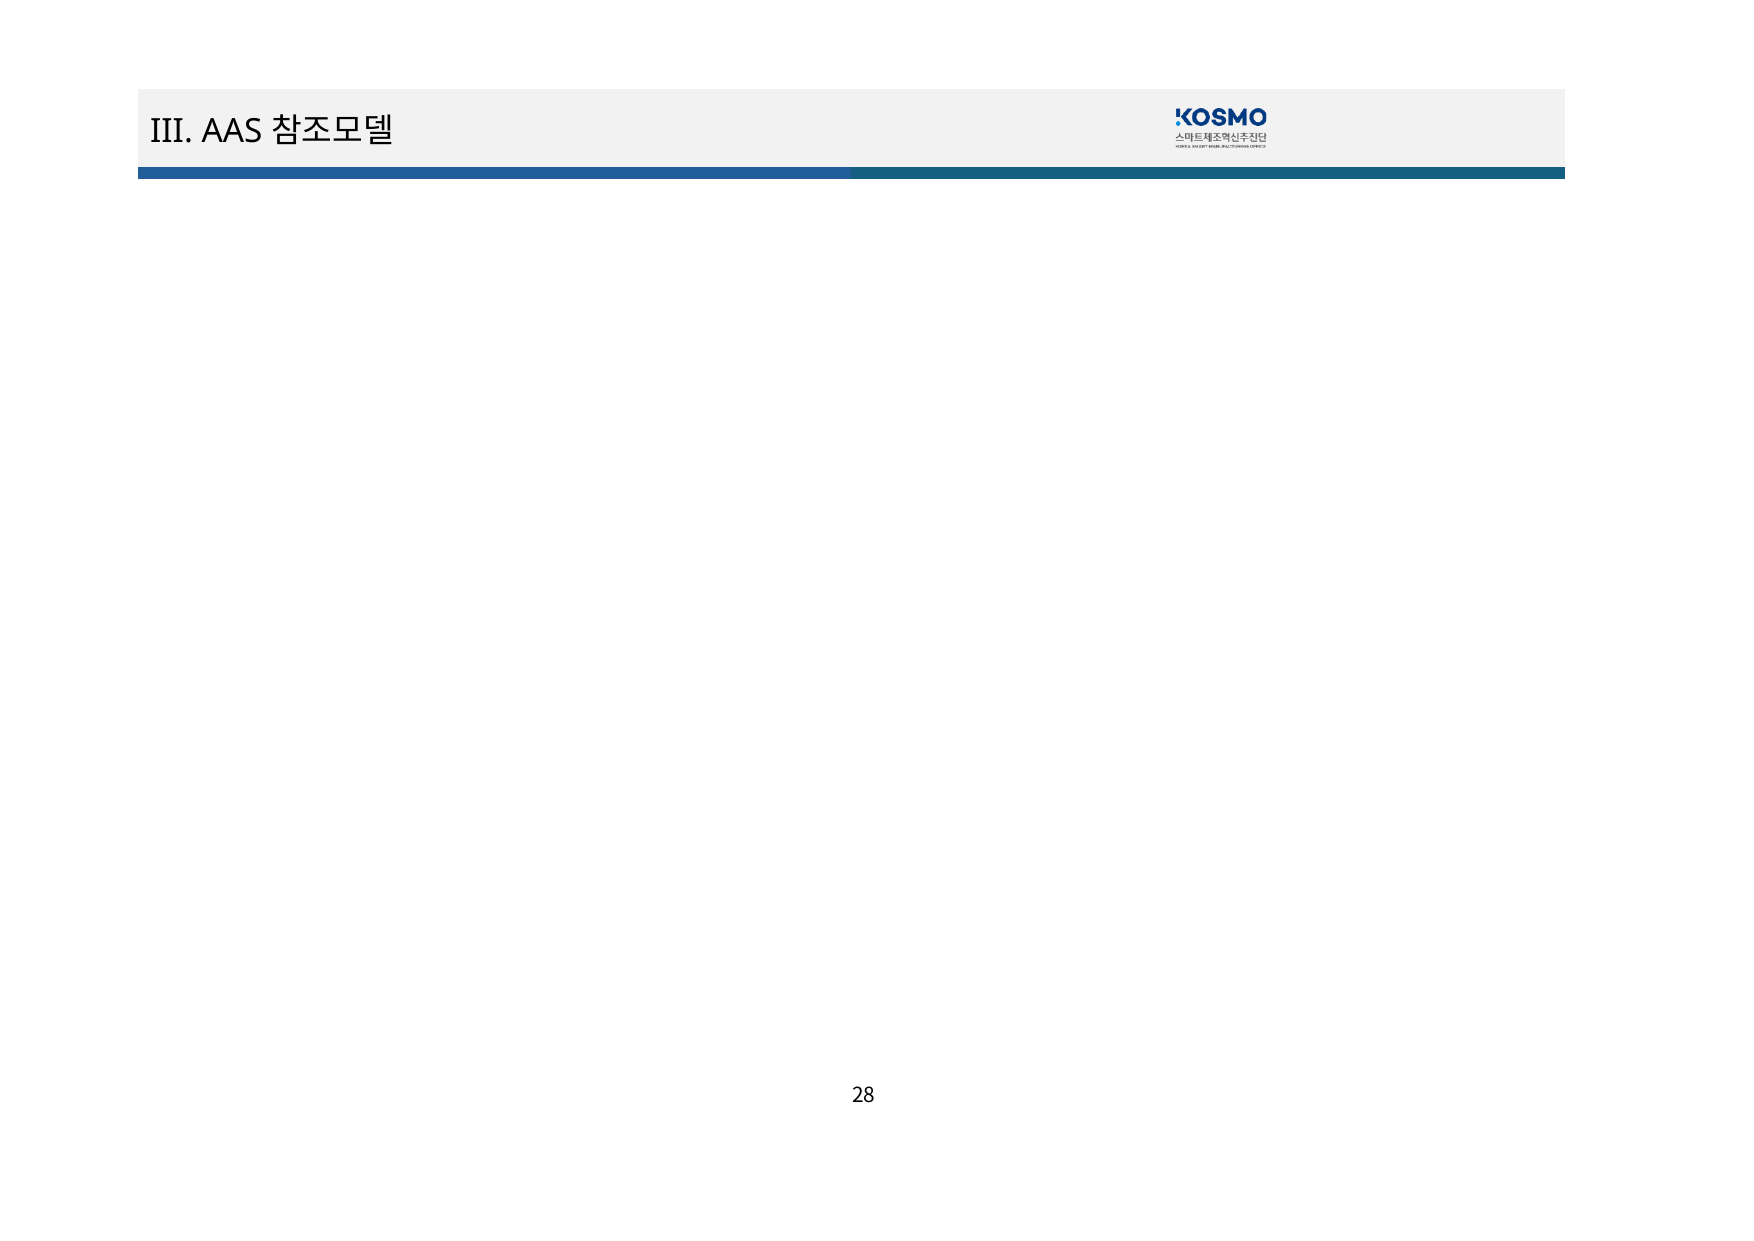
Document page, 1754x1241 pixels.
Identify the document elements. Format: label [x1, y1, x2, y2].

picture [1175, 108, 1267, 148]
